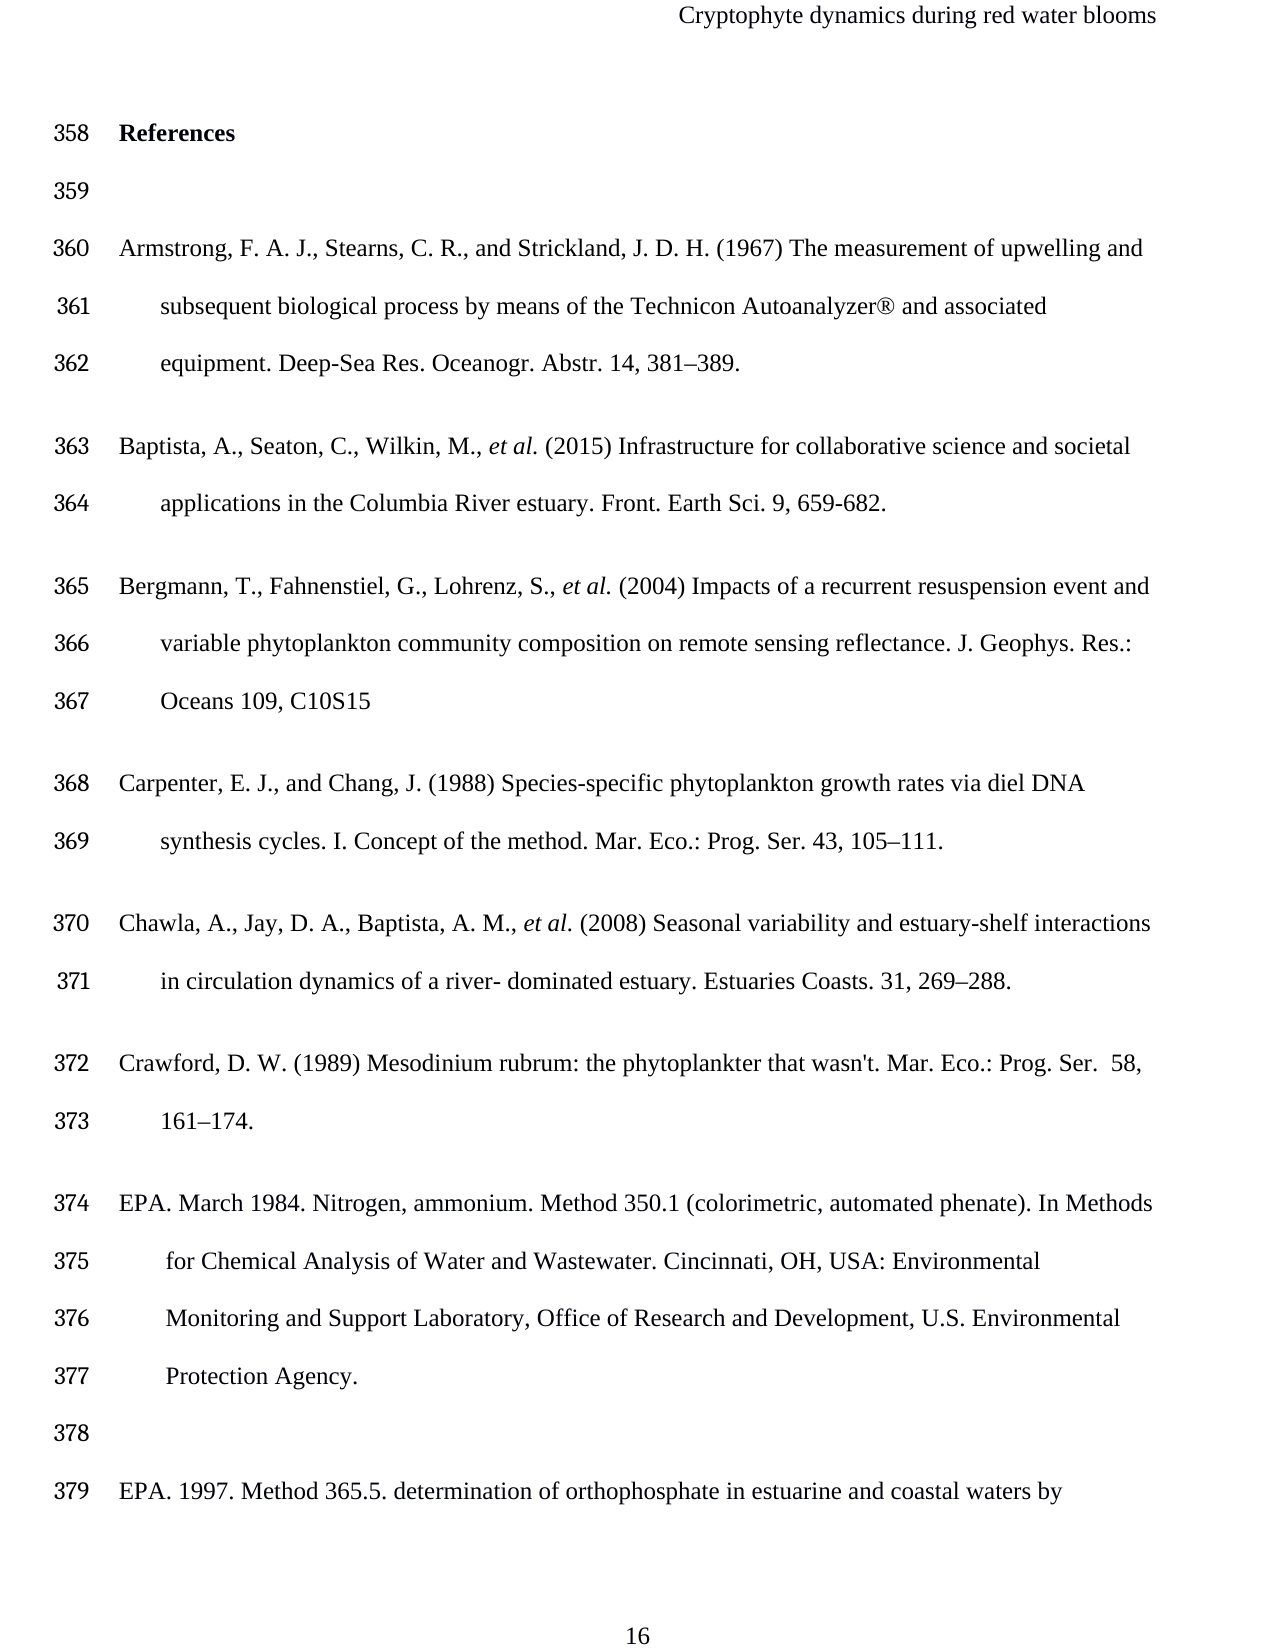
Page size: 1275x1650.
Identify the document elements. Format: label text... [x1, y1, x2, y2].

text Armstrong, F. A. J., Stearns, C. R., and Strickland, J. D. H. (1967) The measurement of upwelling and subsequent biological process by means of the Technicon Autoanalyzer® and associated equipment. Deep-Sea Res. Oceanogr. Abstr. 14, 381–389. [118, 233, 1156, 377]
text Chawla, A., Jay, D. A., Baptista, A. M., et al. (2008) Seasonal variability and estuary-shelf interactions in circulation dynamics of a river- dominated estuary. Estuaries Coasts. 31, 269–288. [118, 908, 1156, 995]
text Carpenter, E. J., and Chang, J. (1988) Species-specific phytoplankton growth rates via diel DNA synthesis cycles. I. Concept of the method. Mar. Eco.: Prog. Ser. 43, 105–111. [118, 768, 1156, 855]
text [118, 1476, 1156, 1505]
text Crawford, D. W. (1989) Mesodinium rubrum: the phytoplankter that wasn't. Mar. Eco.: Prog. Ser. 58, 161–174. [118, 1048, 1156, 1135]
text EPA. March 1984. Nitrogen, ammonium. Method 350.1 (colorimetric, automated phenate). In Methods for Chemical Analysis of Water and Wastewater. Cincinnati, OH, USA: Environmental Monitoring and Support Laboratory, Office of Research and Development, U.S. Environmental Protection Agency. [118, 1188, 1156, 1390]
text References [118, 118, 1156, 147]
text Baptista, A., Seaton, C., Wilkin, M., et al. (2015) Infrastructure for collaborative science and societal applications in the Columbia River estuary. Front. Earth Sci. 9, 659-682. [118, 431, 1156, 517]
text Bergmann, T., Fahnenstiel, G., Lohrenz, S., et al. (2004) Impacts of a recurrent resuspension event and variable phytoplankton community composition on remote sensing reflectance. J. Geophys. Res.: Oceans 109, C10S15 [118, 571, 1156, 715]
